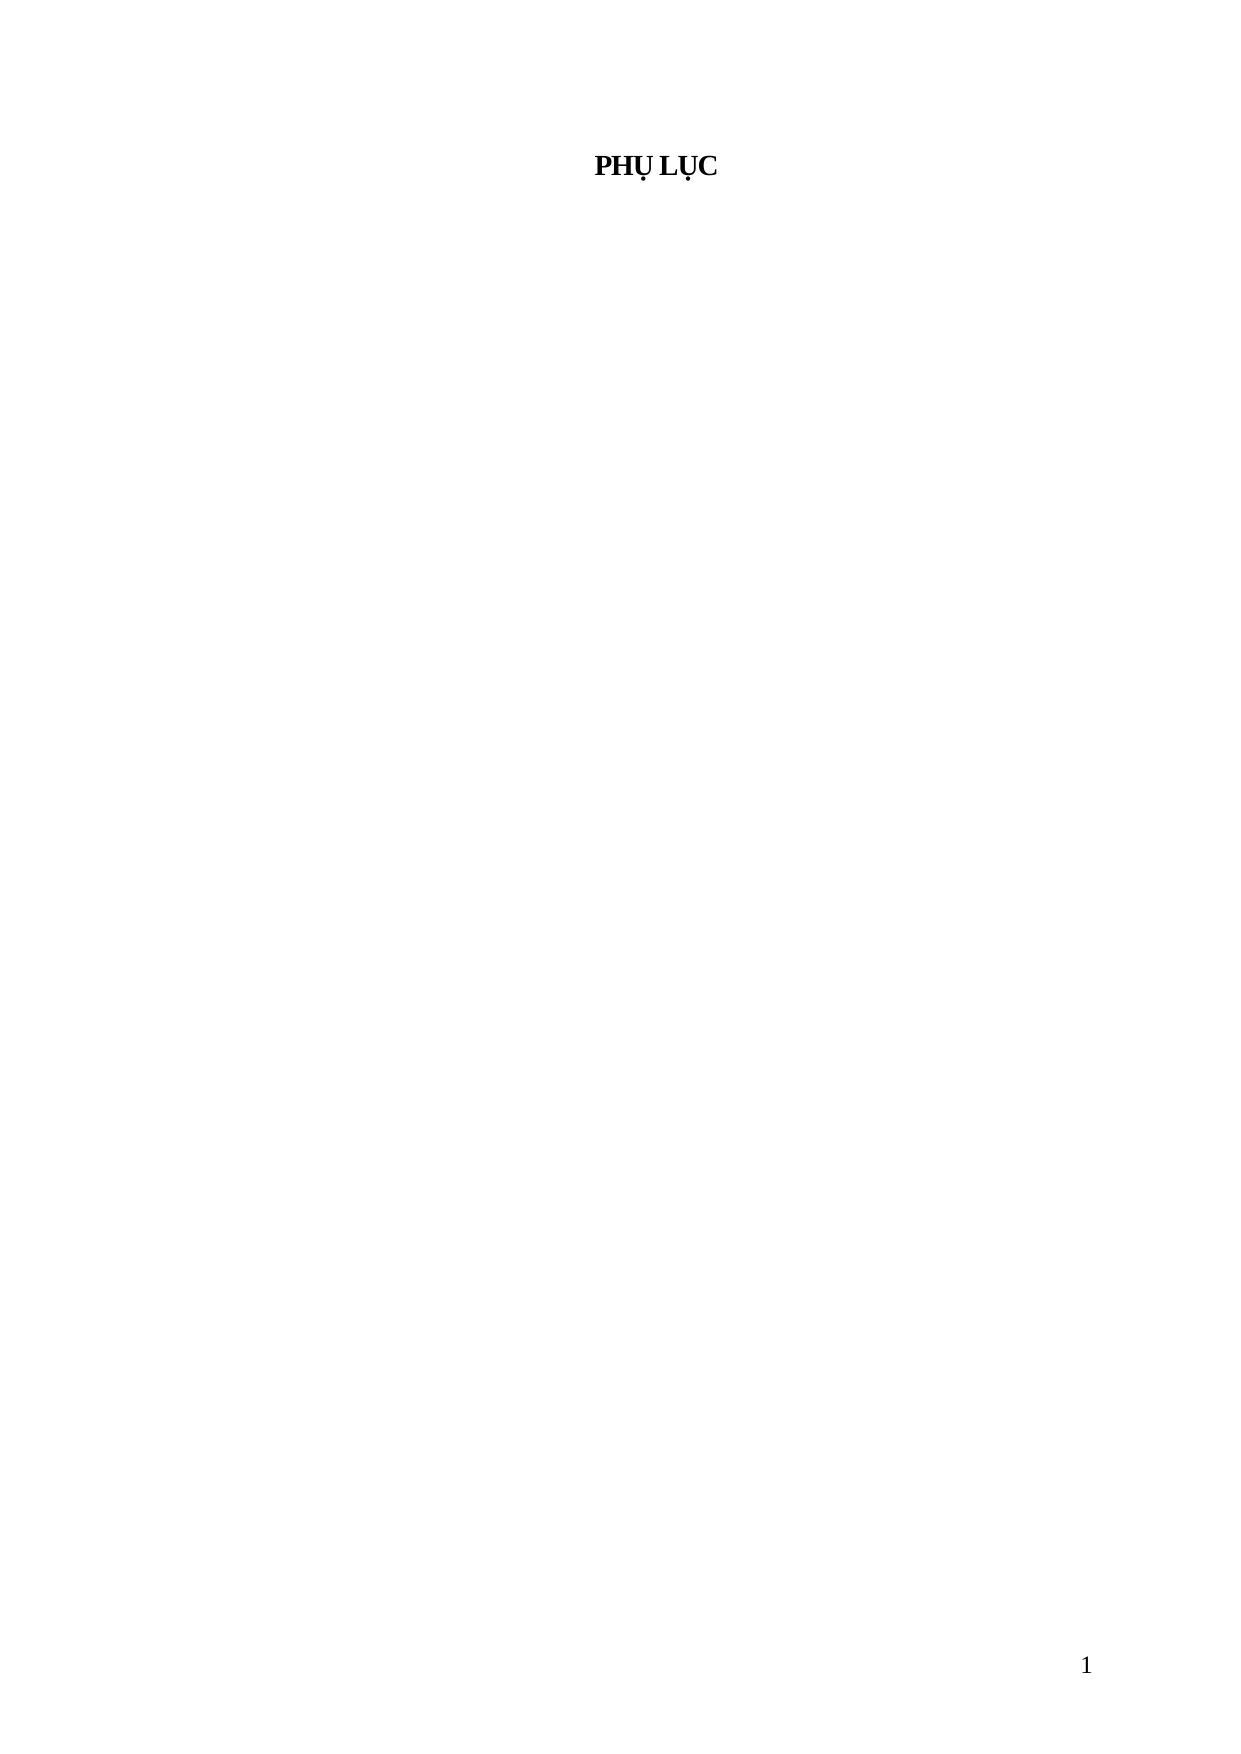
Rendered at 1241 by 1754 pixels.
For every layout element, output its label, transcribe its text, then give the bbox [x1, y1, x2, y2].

title PHỤ LỤC [221, 148, 1092, 181]
